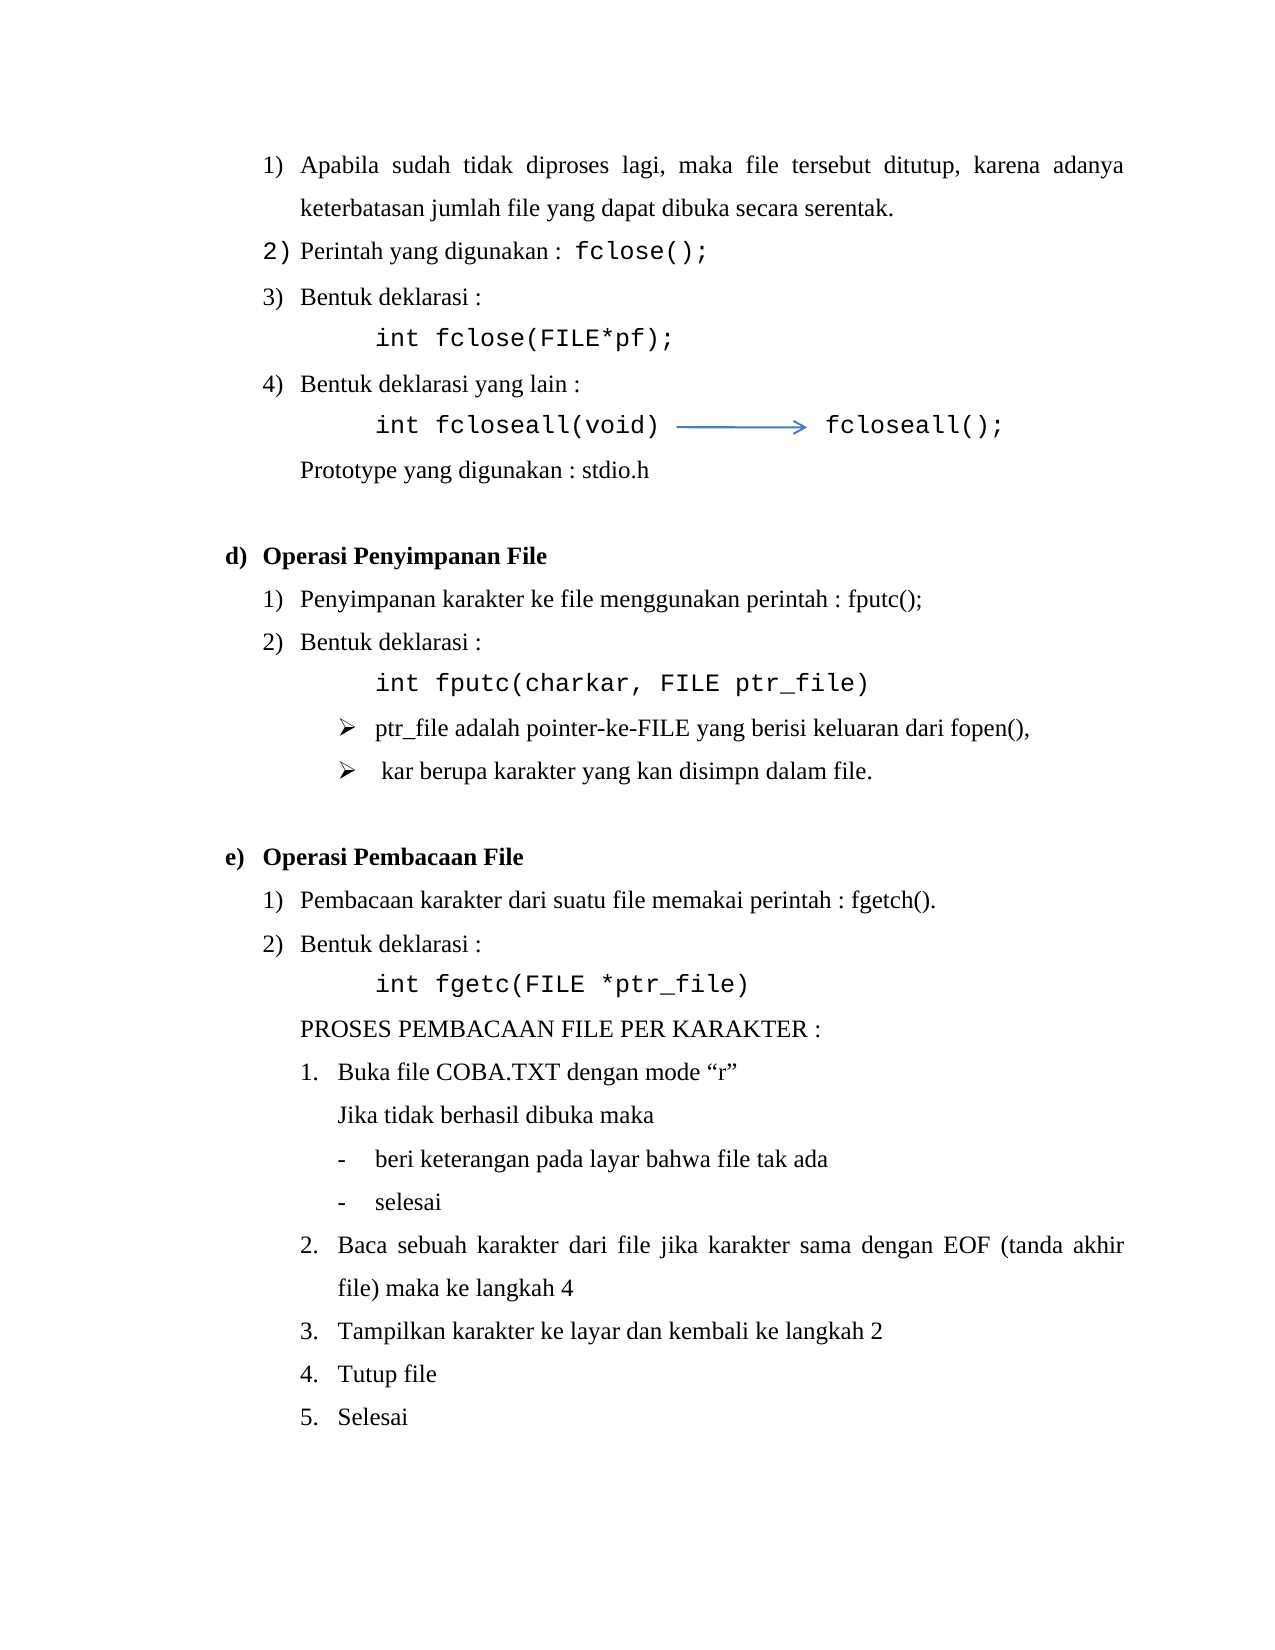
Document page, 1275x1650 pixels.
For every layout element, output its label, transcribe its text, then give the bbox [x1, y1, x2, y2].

list selesai [337, 1187, 1125, 1216]
list kar berupa karakter yang kan disimpn dalam file. [337, 756, 1125, 785]
list PROSES PEMBACAAN FILE PER KARAKTER : [300, 1014, 1125, 1043]
list beri keterangan pada layar bahwa file tak ada [337, 1144, 1125, 1172]
list int fclose(FILE*pf); [300, 326, 1125, 354]
list Operasi Penyimpanan File [225, 541, 1125, 570]
list Apabila sudah tidak diproses lagi, maka file tersebut ditutup, karena adanya keterbatasan jumlah file yang dapat dibuka secara serentak. [262, 150, 1125, 222]
list Tampilkan karakter ke layar dan kembali ke langkah 2 [300, 1316, 1125, 1345]
list Bentuk deklarasi : [262, 627, 1125, 656]
list Operasi Pembacaan File [225, 842, 1125, 871]
list Bentuk deklarasi : [262, 929, 1125, 957]
list Jika tidak berhasil dibuka maka [337, 1101, 1125, 1129]
list Prototype yang digunakan : stdio.h [300, 455, 1125, 484]
list Baca sebuah karakter dari file jika karakter sama dengan EOF (tanda akhir file) maka ke langkah 4 [300, 1230, 1125, 1302]
list Perintah yang digunakan : fclose(); [262, 236, 1125, 267]
list Selesai [300, 1402, 1125, 1431]
list Bentuk deklarasi yang lain : [262, 369, 1125, 398]
list Penyimpanan karakter ke file menggunakan perintah : fputc(); [262, 584, 1125, 613]
list int fgetc(FILE *ptr_file) [300, 972, 1125, 1000]
list Buka file COBA.TXT dengan mode “r” [300, 1057, 1125, 1086]
list ptr_file adalah pointer-ke-FILE yang berisi keluaran dari fopen(), [337, 713, 1125, 742]
list int fcloseall(void) fcloseall(); [300, 412, 1125, 441]
list Bentuk deklarasi : [262, 282, 1125, 311]
list Pembacaan karakter dari suatu file memakai perintah : fgetch(). [262, 886, 1125, 914]
list int fputc(charkar, FILE ptr_file) [300, 671, 1125, 699]
list Tutup file [300, 1359, 1125, 1388]
